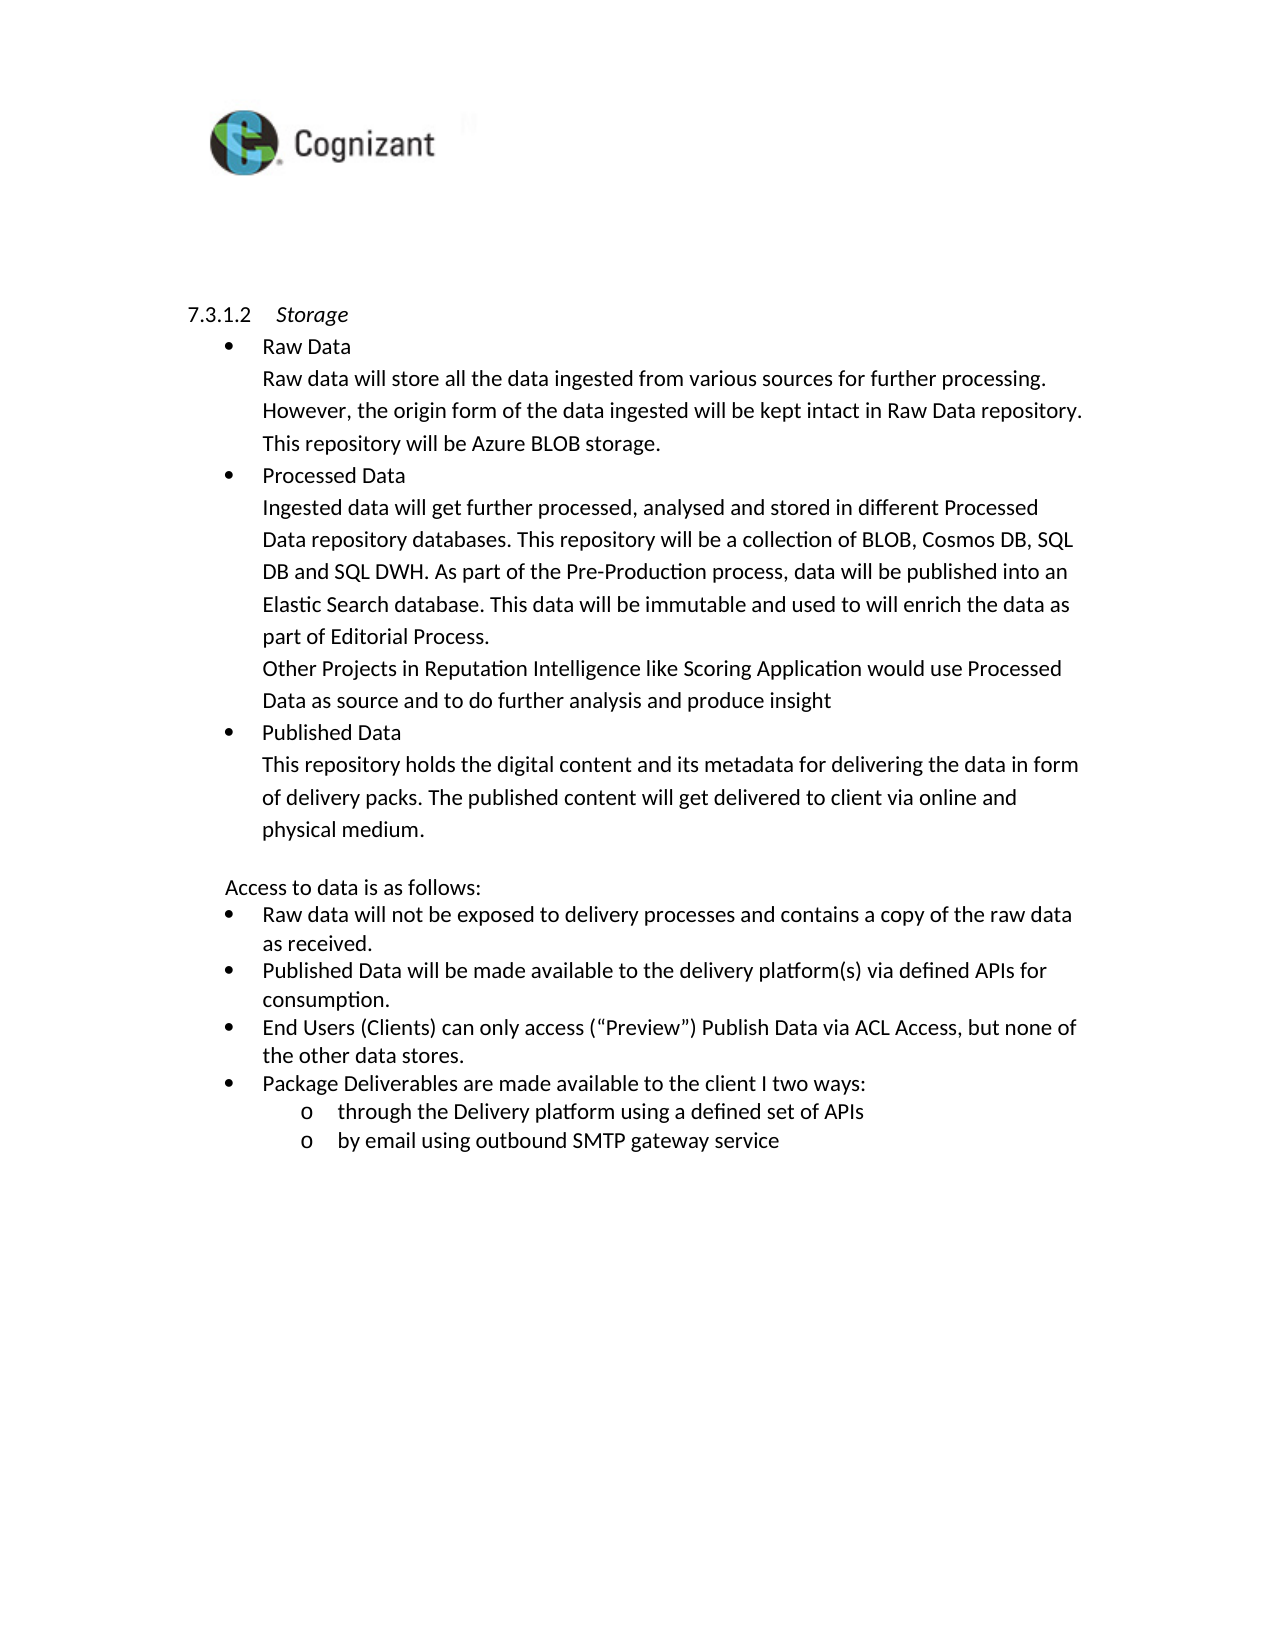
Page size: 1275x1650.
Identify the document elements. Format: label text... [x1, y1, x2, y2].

list through the Delivery platform using a defined set of APIs [300, 1097, 1087, 1126]
picture [198, 87, 478, 196]
list Other Projects in Reputation Intelligence like Scoring Application would use Processed Data as source and to do further analysis and produce insight [262, 654, 1087, 714]
list Raw data will not be exposed to delivery processes and contains a copy of the raw data as received. [225, 901, 1087, 957]
list End Users (Clients) can only access (“Preview”) Publish Data via ACL Access, but none of the other data stores. [225, 1013, 1087, 1069]
list Published Data will be made available to the delivery platform(s) via defined APIs for consumption. [225, 957, 1087, 1013]
text Access to data is as follows: [225, 873, 1087, 901]
list Published Data This repository holds the digital content and its metadata for delivering the data in form of delivery packs. The published content will get delivered to client via online and physical medium. [225, 718, 1087, 843]
list Processed Data Ingested data will get further processed, analysed and stored in different Processed Data repository databases. This repository will be a collection of BLOB, Cosmos DB, SQL DB and SQL DWH. As part of the Pre-Production process, data will be published into an Elastic Search database. This data will be immutable and used to will enrich the data as part of Editorial Process. [225, 461, 1087, 650]
list by email using outbound SMTP gateway service [300, 1126, 1087, 1155]
list Storage [187, 300, 1087, 328]
list Package Deliverables are made available to the client I two ways: [225, 1069, 1087, 1097]
list Raw Data Raw data will store all the data ingested from various sources for further processing. However, the origin form of the data ingested will be kept intact in Raw Data repository. This repository will be Azure BLOB storage. [225, 332, 1087, 457]
